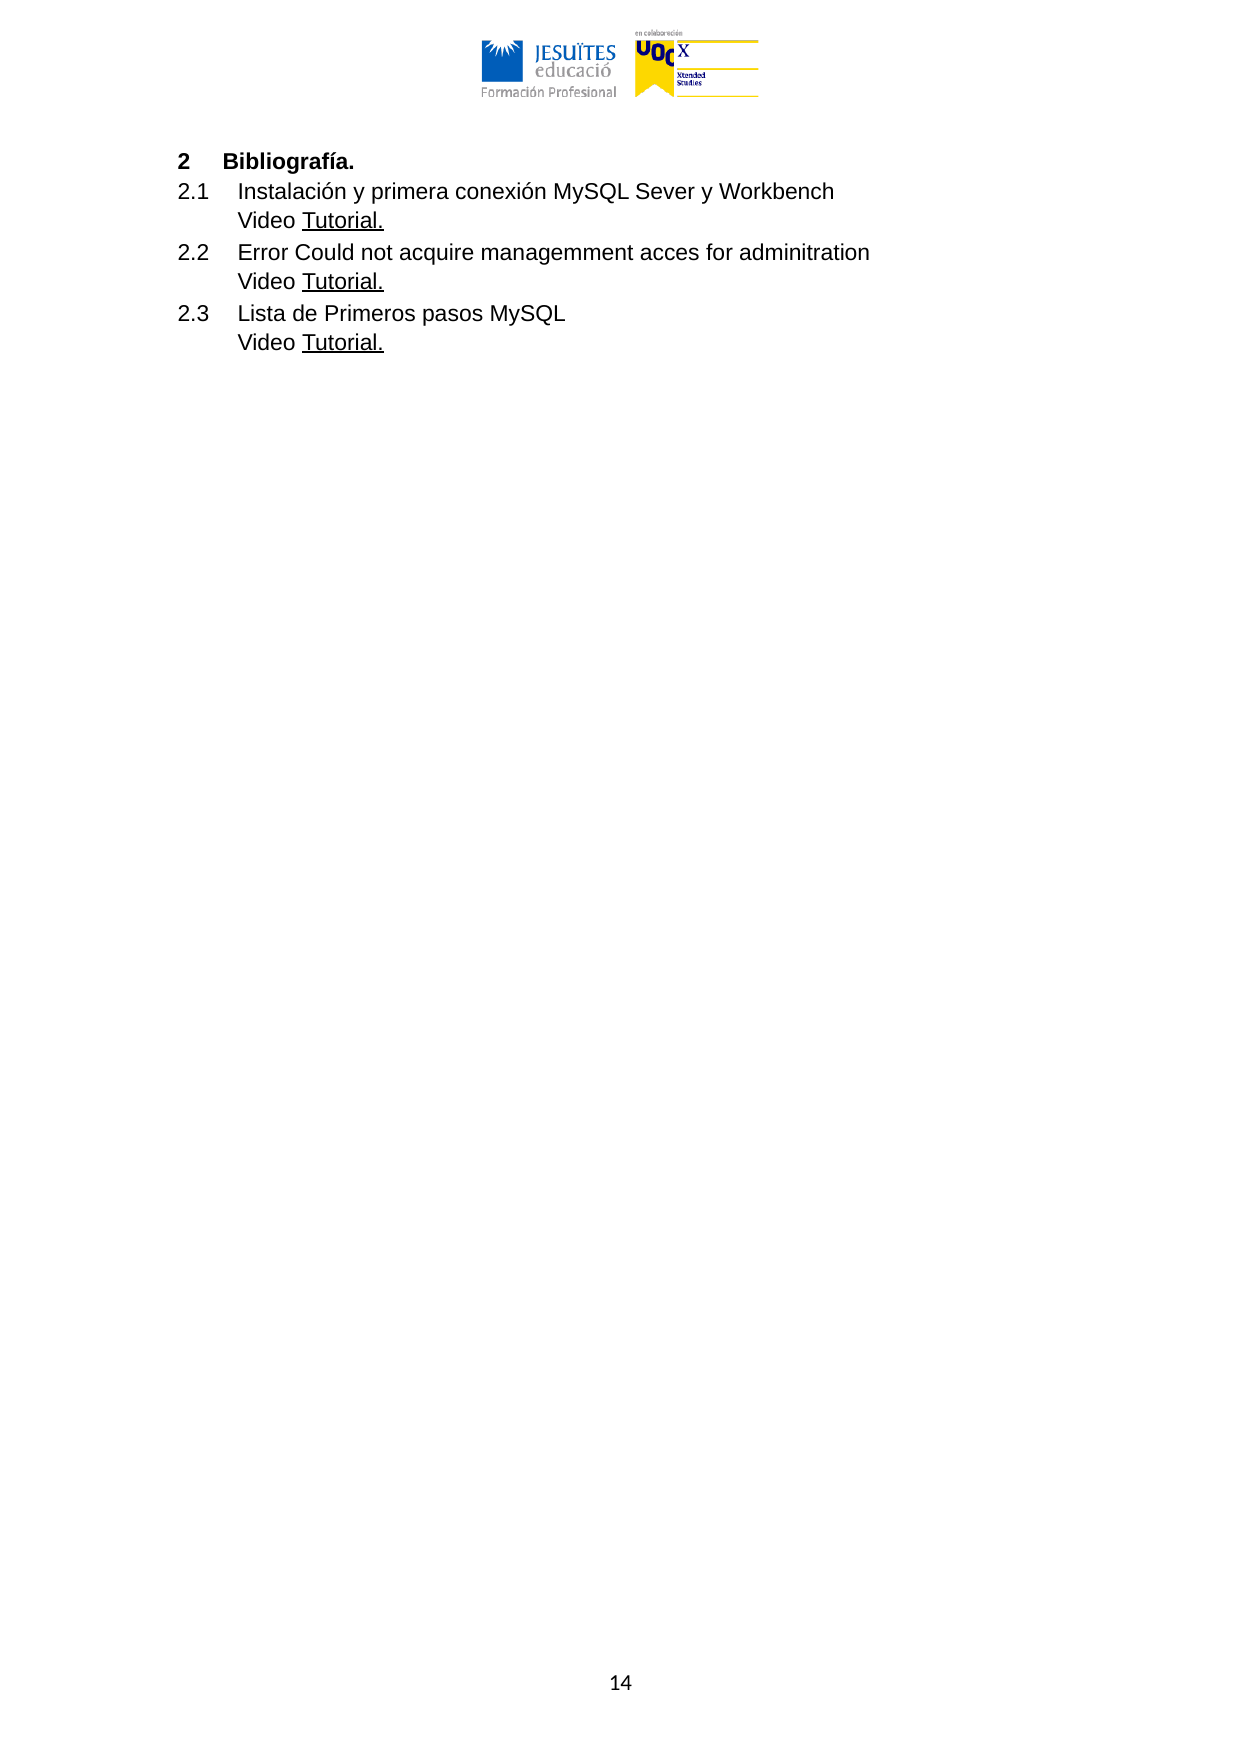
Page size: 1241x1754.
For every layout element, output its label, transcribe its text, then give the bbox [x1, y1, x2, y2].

subtitle Error Could not acquire managemment acces for adminitration Video Tutorial. [177, 264, 1063, 319]
subtitle Bibliografía. [177, 148, 1063, 174]
subtitle Lista de Primeros pasos MySQL Video Tutorial. [177, 325, 1063, 380]
subtitle Instalación y primera conexión MySQL Sever y Workbench Video Tutorial. [177, 203, 1063, 258]
picture [481, 29, 759, 97]
